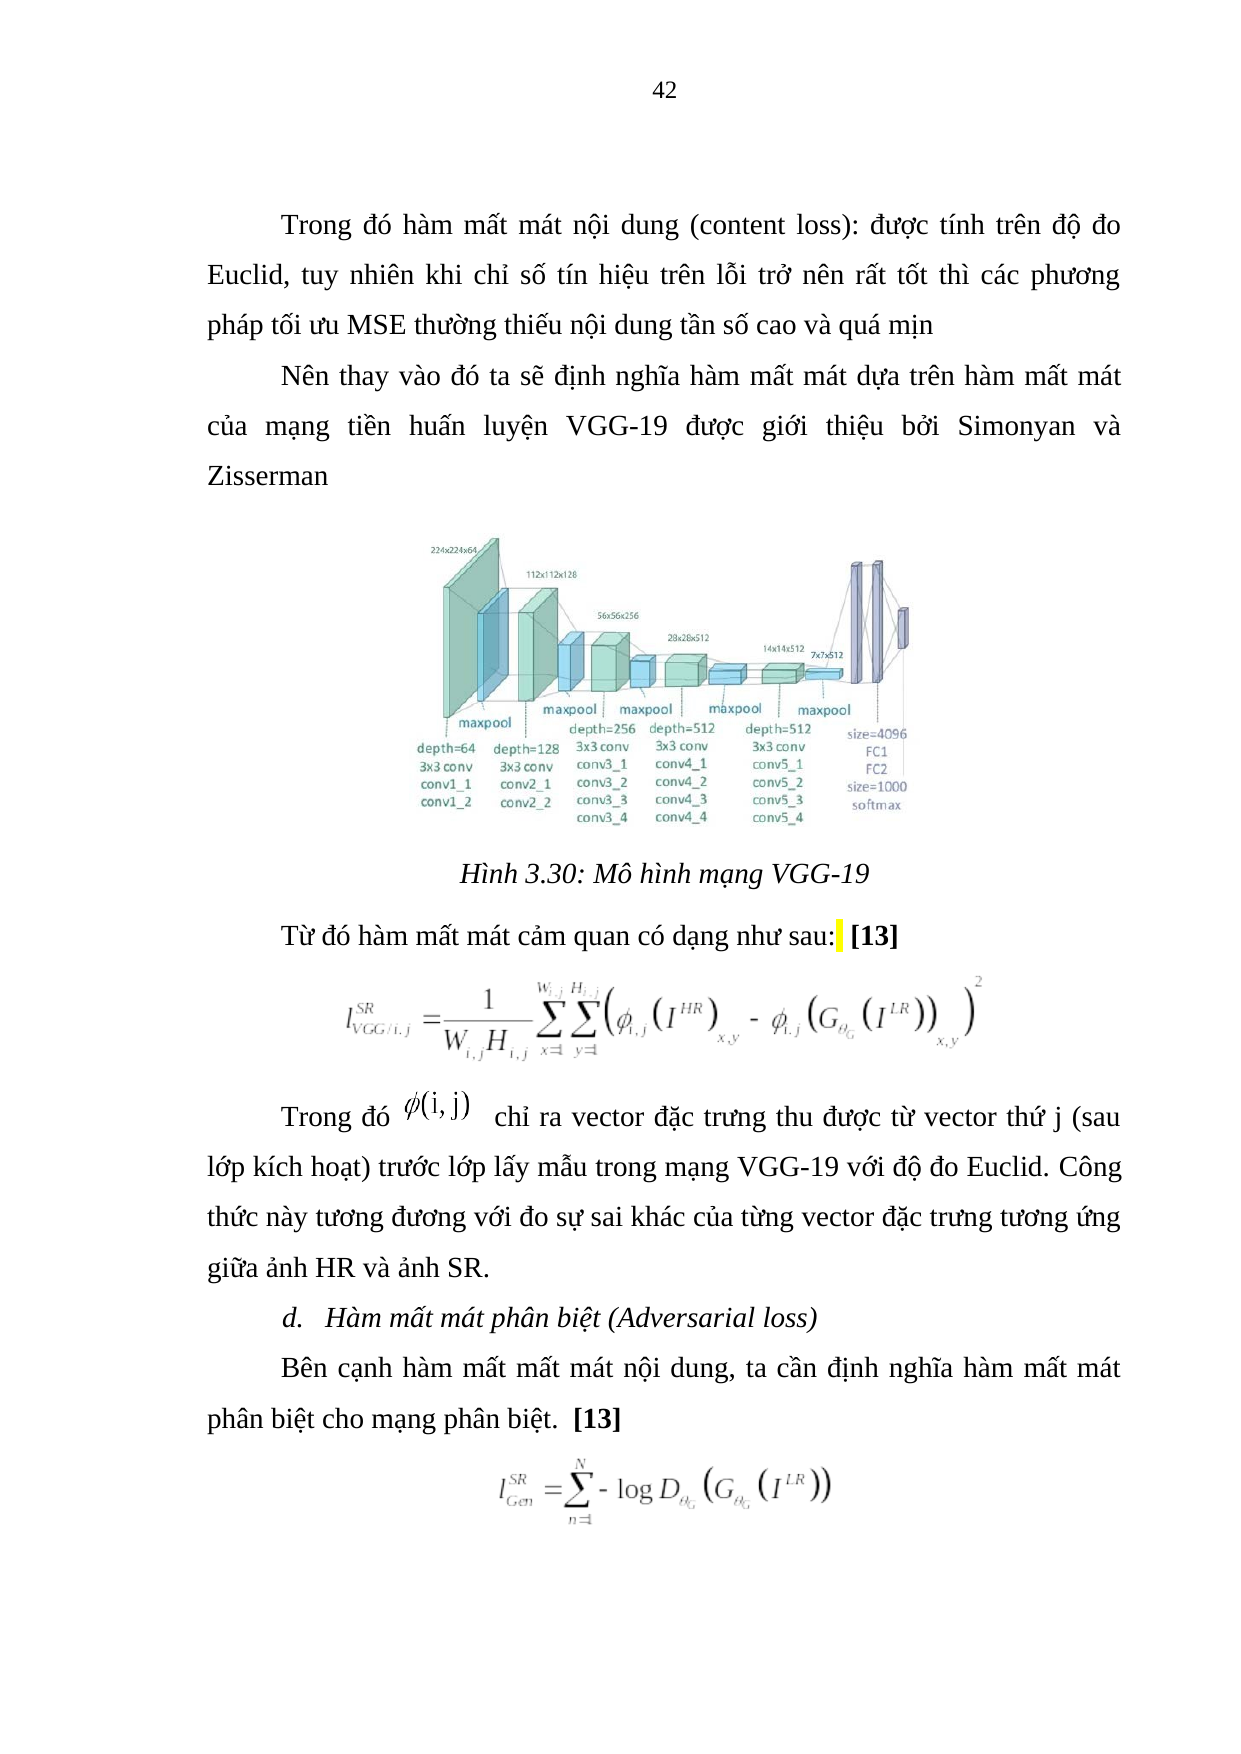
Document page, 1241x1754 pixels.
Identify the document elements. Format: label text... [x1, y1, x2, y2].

text Từ đó hàm mất mát cảm quan có dạng như sau: [207, 918, 1122, 952]
list Hàm mất mát phân biệt (Adversarial loss) [207, 1300, 1122, 1334]
text Trong đó chỉ ra vector đặc trưng thu được từ vector thứ j (sau lớp kích hoạt) trước lớp lấy mẫu trong mạng VGG-19 với độ đo Euclid. Công thức này tương đương với đo sự sai khác của từng vector đặc trưng tương ứng giữa ảnh HR và ảnh SR. [207, 1084, 1122, 1283]
text Nên thay vào đó ta sẽ định nghĩa hàm mất mát dựa trên hàm mất mát của mạng tiền huấn luyện VGG-19 được giới thiệu bởi Simonyan và Zisserman [207, 358, 1122, 492]
text Trong đó hàm mất mát nội dung (content loss): được tính trên độ đo Euclid, tuy nhiên khi chỉ số tín hiệu trên lỗi trở nên rất tốt thì các phương pháp tối ưu MSE thường thiếu nội dung tần số cao và quá mịn [207, 207, 1122, 341]
picture [409, 533, 920, 827]
text Bên cạnh hàm mất mất mát nội dung, ta cần định nghĩa hàm mất mát phân biệt cho mạng phân biệt. [207, 1351, 1122, 1434]
